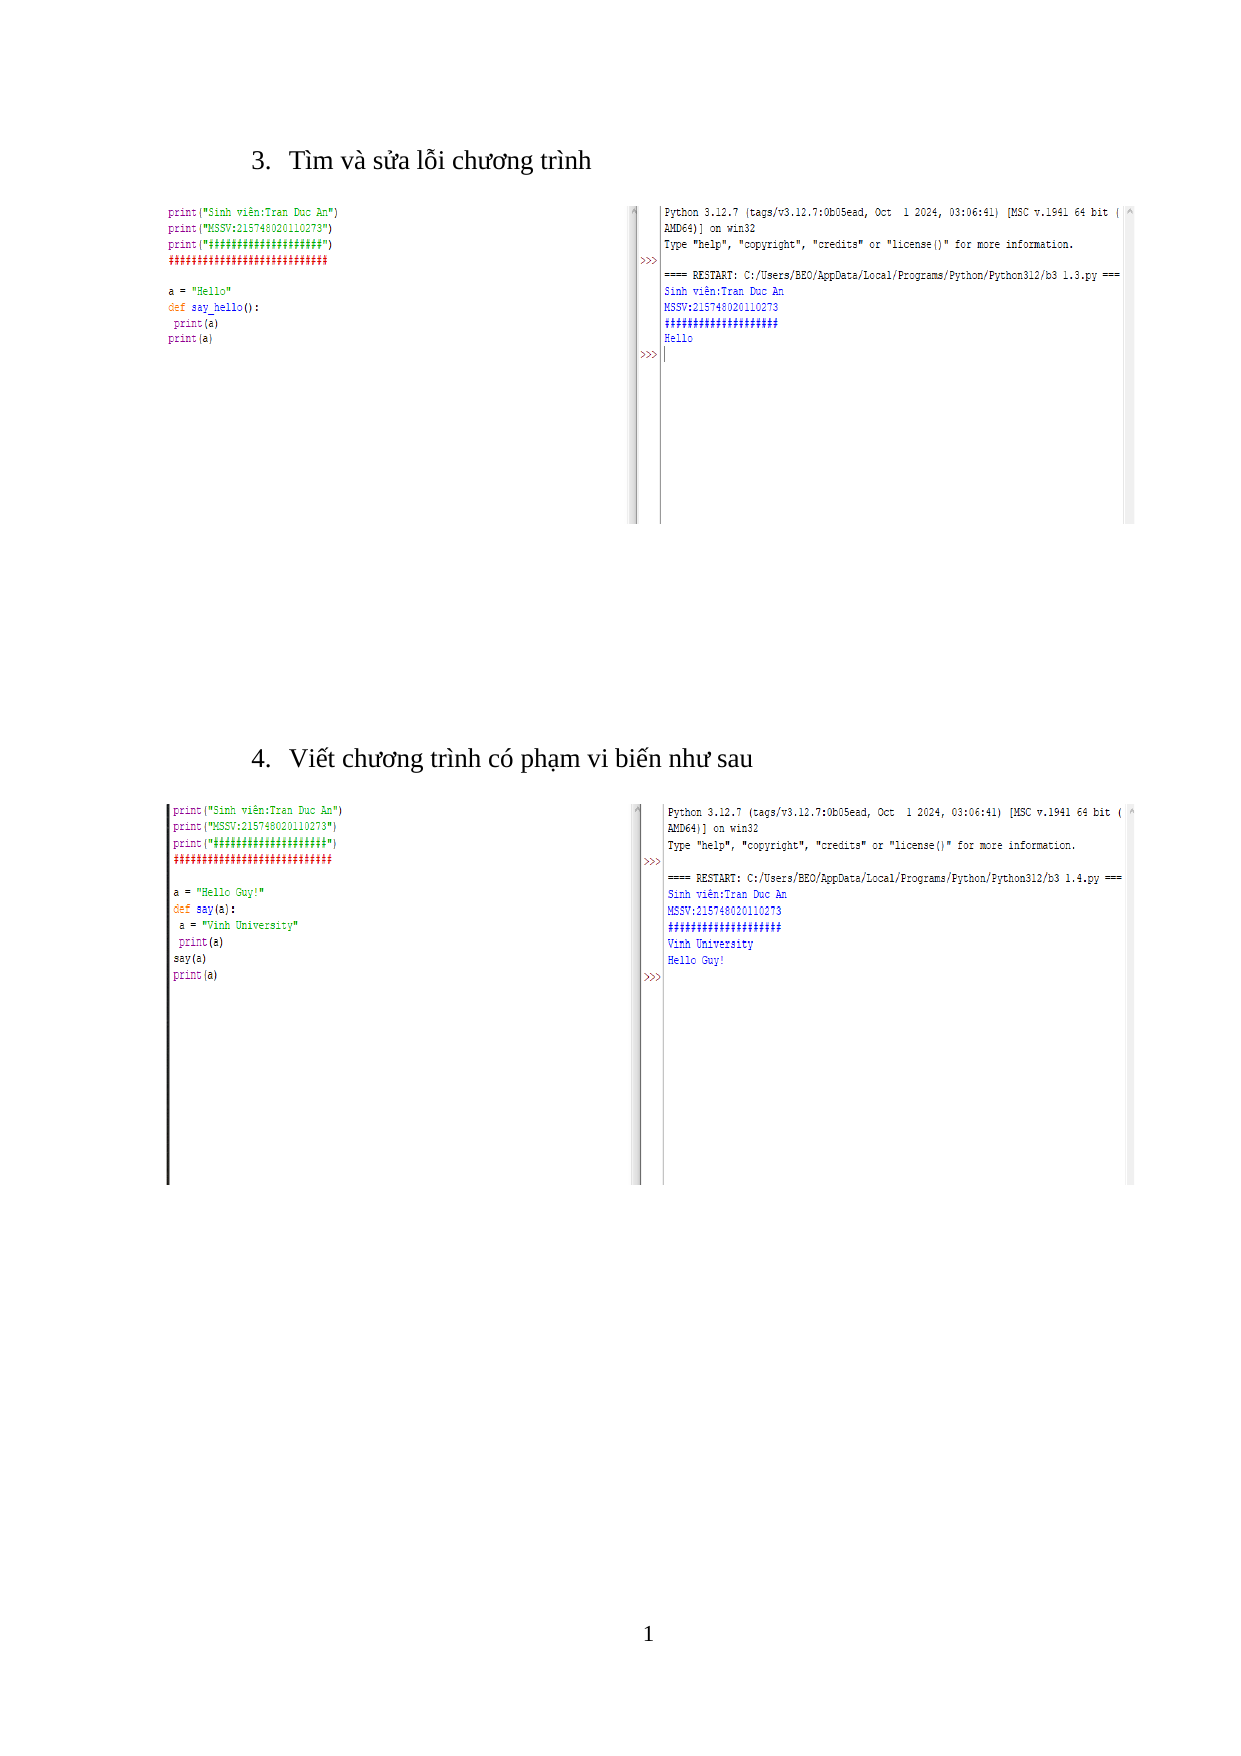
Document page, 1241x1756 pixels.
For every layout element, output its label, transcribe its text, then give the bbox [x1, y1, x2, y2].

picture [166, 804, 1135, 1185]
list Viết chương trình có phạm vi biến như sau [251, 742, 1134, 773]
list Tìm và sửa lỗi chương trình [251, 144, 1134, 206]
picture [166, 206, 1135, 524]
